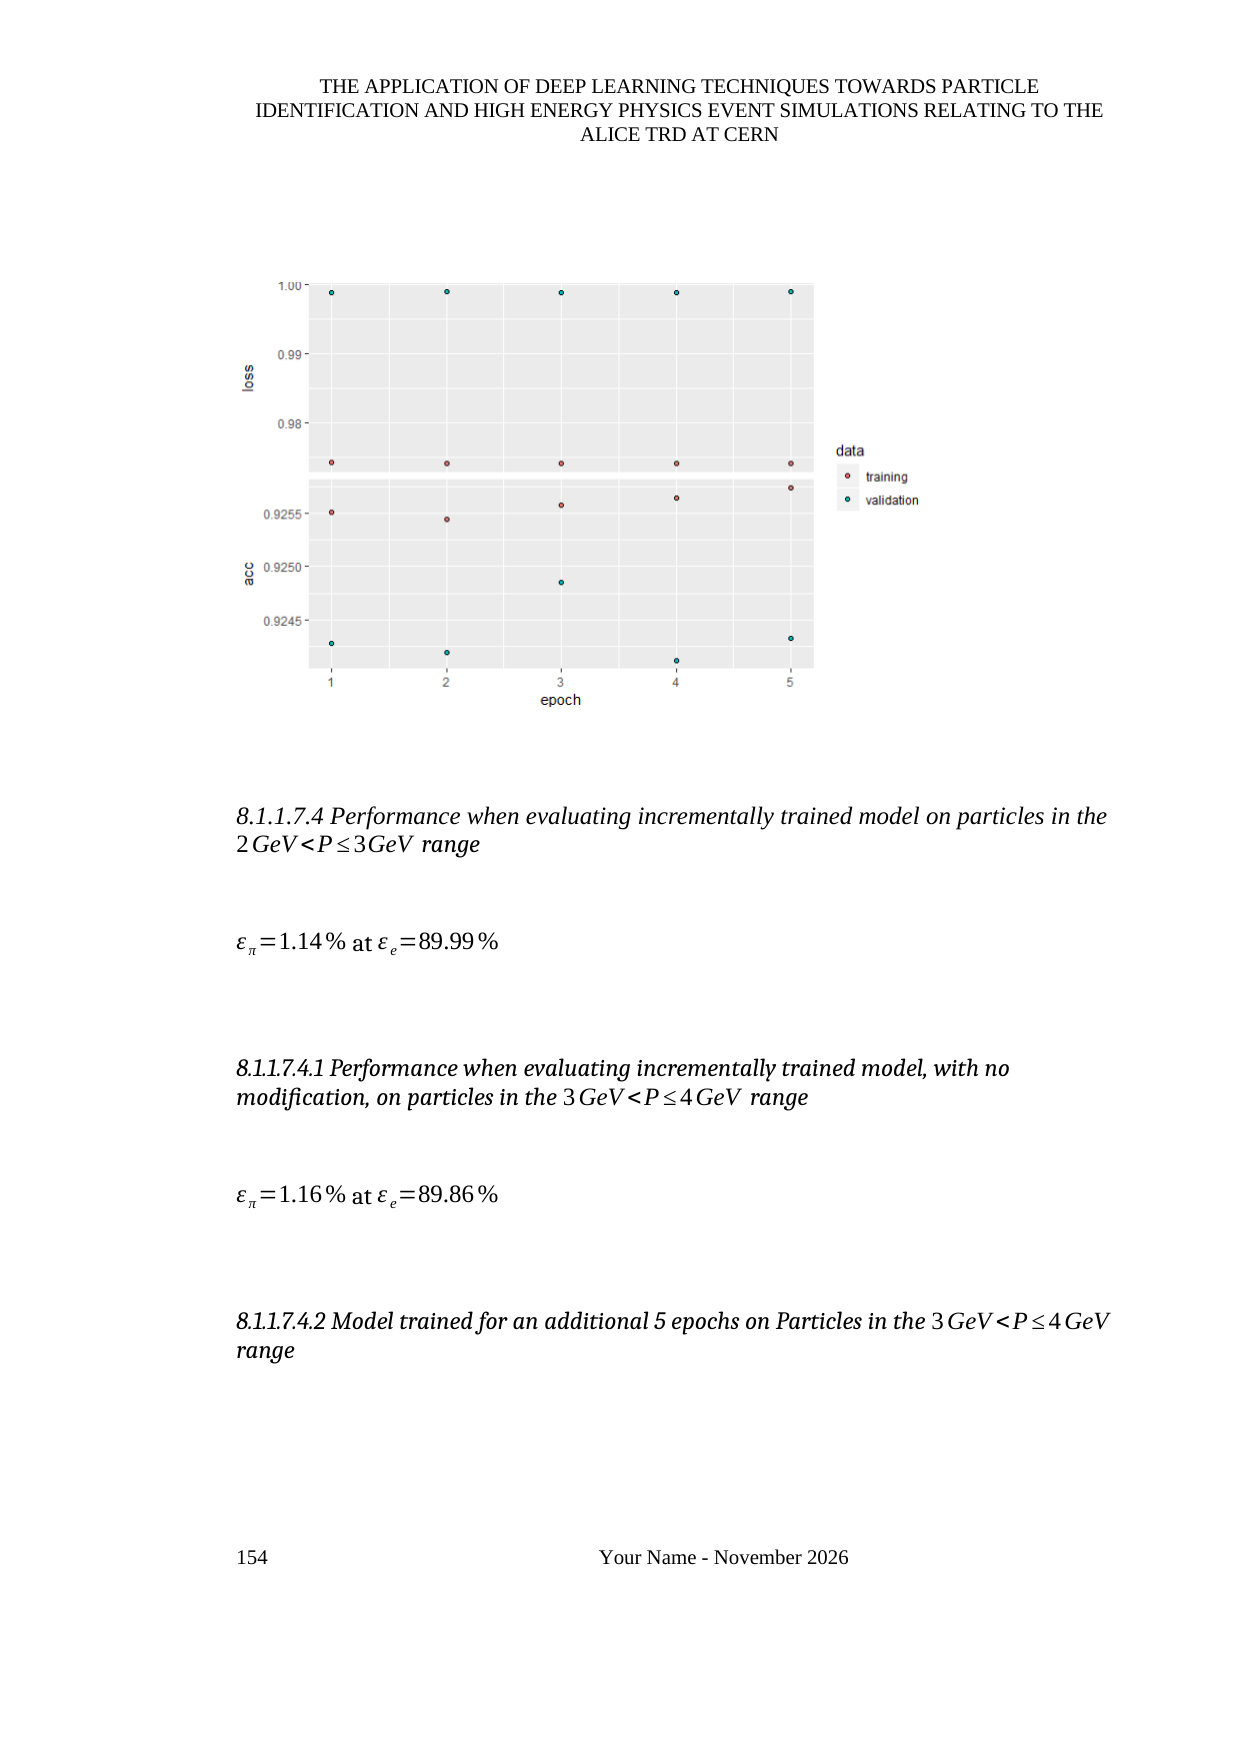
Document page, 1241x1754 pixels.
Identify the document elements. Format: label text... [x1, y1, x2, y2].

text at [236, 927, 1122, 959]
subtitle Performance when evaluating incrementally trained model on particles in the range [236, 801, 1122, 859]
subtitle Performance when evaluating incrementally trained model, with no modification, on particles in the range [236, 1054, 1122, 1112]
text at [236, 1180, 1122, 1212]
picture [236, 282, 923, 707]
subtitle Model trained for an additional 5 epochs on Particles in the range [236, 1307, 1122, 1365]
